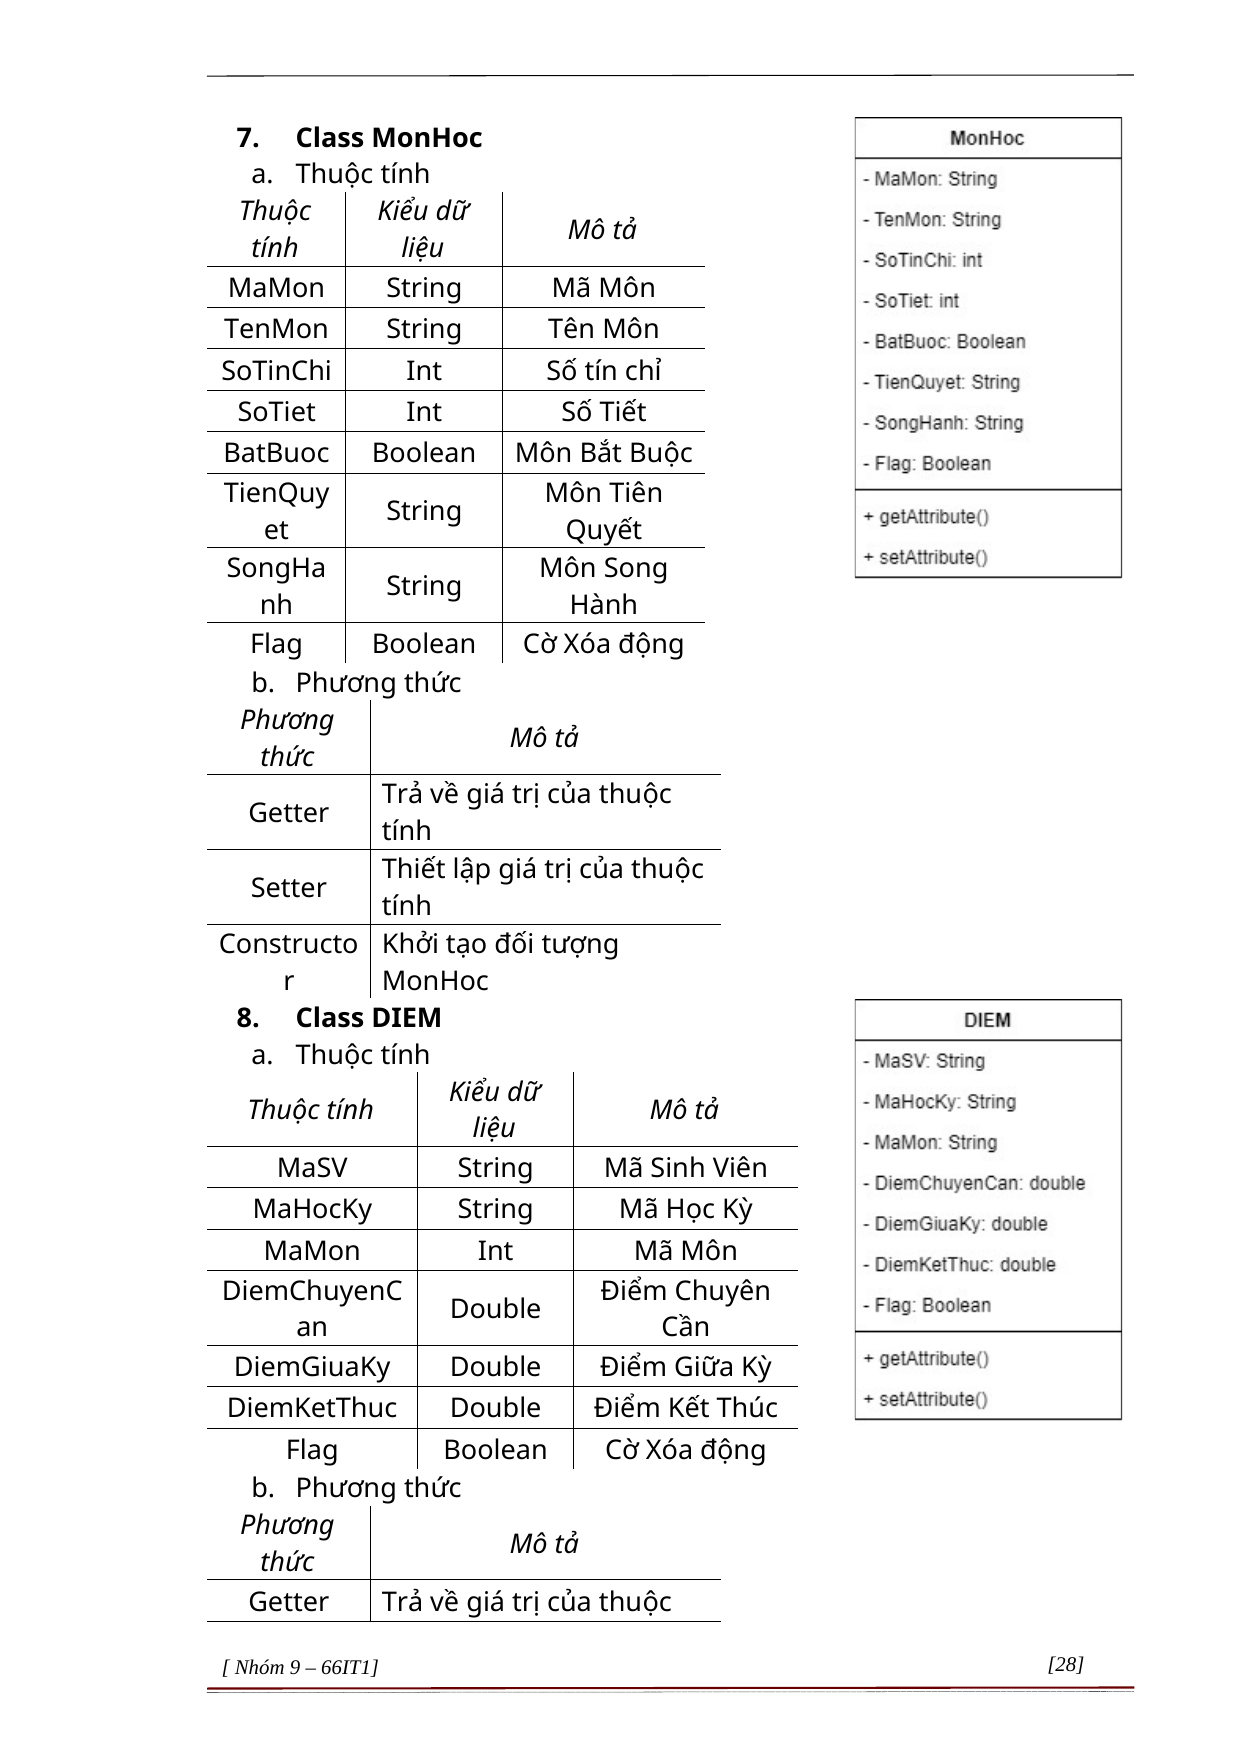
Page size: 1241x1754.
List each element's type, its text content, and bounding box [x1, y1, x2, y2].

table_cell Tên Môn [503, 308, 705, 348]
table_cell Setter [207, 850, 370, 923]
table_cell Khởi tạo đối tượng MonHoc [371, 925, 721, 998]
table_cell Điểm Giữa Kỳ [574, 1346, 798, 1386]
table_cell MaMon [207, 1230, 417, 1270]
table_cell String [346, 474, 502, 547]
table_cell Thiết lập giá trị của thuộc tính [371, 850, 721, 923]
table_cell Flag [207, 1429, 417, 1469]
table_cell Điểm Chuyên Cần [574, 1271, 798, 1345]
table_cell Boolean [346, 623, 502, 663]
list Thuộc tính [251, 155, 854, 192]
table_cell Boolean [418, 1429, 573, 1469]
table_cell String [346, 267, 502, 307]
table_cell Cờ Xóa động [574, 1429, 798, 1469]
table_cell Mã Học Kỳ [574, 1188, 798, 1228]
table_cell Boolean [346, 432, 502, 472]
table_cell Môn Bắt Buộc [503, 432, 705, 472]
table_cell Môn Song Hành [503, 548, 705, 622]
list Class MonHoc [236, 118, 854, 155]
table_cell MaSV [207, 1147, 417, 1187]
table_cell Flag [207, 623, 345, 663]
table_cell Mã Sinh Viên [574, 1147, 798, 1187]
table_header Mô tả [574, 1072, 798, 1146]
table_cell Số Tiết [503, 391, 705, 431]
table_cell Int [418, 1230, 573, 1270]
table_header Thuộc tính [207, 192, 345, 266]
table_header Phương thức [207, 1506, 370, 1579]
table_cell DiemChuyenCan [207, 1271, 417, 1345]
table_header Thuộc tính [207, 1072, 417, 1146]
table_header Mô tả [503, 192, 705, 266]
table_cell Constructor [207, 925, 370, 998]
list Phương thức [251, 1469, 1122, 1506]
table_cell String [346, 308, 502, 348]
table_cell Mã Môn [503, 267, 705, 307]
table_cell Double [418, 1346, 573, 1386]
table_cell Double [418, 1387, 573, 1427]
table_cell BatBuoc [207, 432, 345, 472]
table_cell Trả về giá trị của thuộc tính [371, 1580, 721, 1621]
table_cell Số tín chỉ [503, 349, 705, 390]
table_cell Môn Tiên Quyết [503, 474, 705, 547]
table_cell String [346, 548, 502, 622]
table_header Mô tả [371, 700, 721, 774]
picture [854, 999, 1123, 1425]
table_cell SoTinChi [207, 349, 345, 390]
table_cell Cờ Xóa động [503, 623, 705, 663]
table_cell Int [346, 349, 502, 390]
table_cell MaHocKy [207, 1188, 417, 1228]
table_cell Getter [207, 1580, 370, 1621]
picture [854, 117, 1123, 583]
table_cell Trả về giá trị của thuộc tính [371, 775, 721, 849]
list Thuộc tính [251, 1035, 854, 1072]
table_cell Getter [207, 775, 370, 849]
table_cell Double [418, 1271, 573, 1345]
table_header Kiểu dữ liệu [418, 1072, 573, 1146]
table_cell TienQuyet [207, 474, 345, 547]
table_header Phương thức [207, 700, 370, 774]
table_cell Điểm Kết Thúc [574, 1387, 798, 1427]
table_cell Mã Môn [574, 1230, 798, 1270]
table_cell String [418, 1147, 573, 1187]
table_cell SongHanh [207, 548, 345, 622]
table_cell String [418, 1188, 573, 1228]
table_header Kiểu dữ liệu [346, 192, 502, 266]
table_cell TenMon [207, 308, 345, 348]
table_cell DiemKetThuc [207, 1387, 417, 1427]
table_cell SoTiet [207, 391, 345, 431]
table_cell MaMon [207, 267, 345, 307]
table_cell DiemGiuaKy [207, 1346, 417, 1386]
list Phương thức [251, 663, 1122, 700]
table_header Mô tả [371, 1506, 721, 1579]
table_cell Int [346, 391, 502, 431]
list Class DIEM [236, 998, 1122, 1035]
